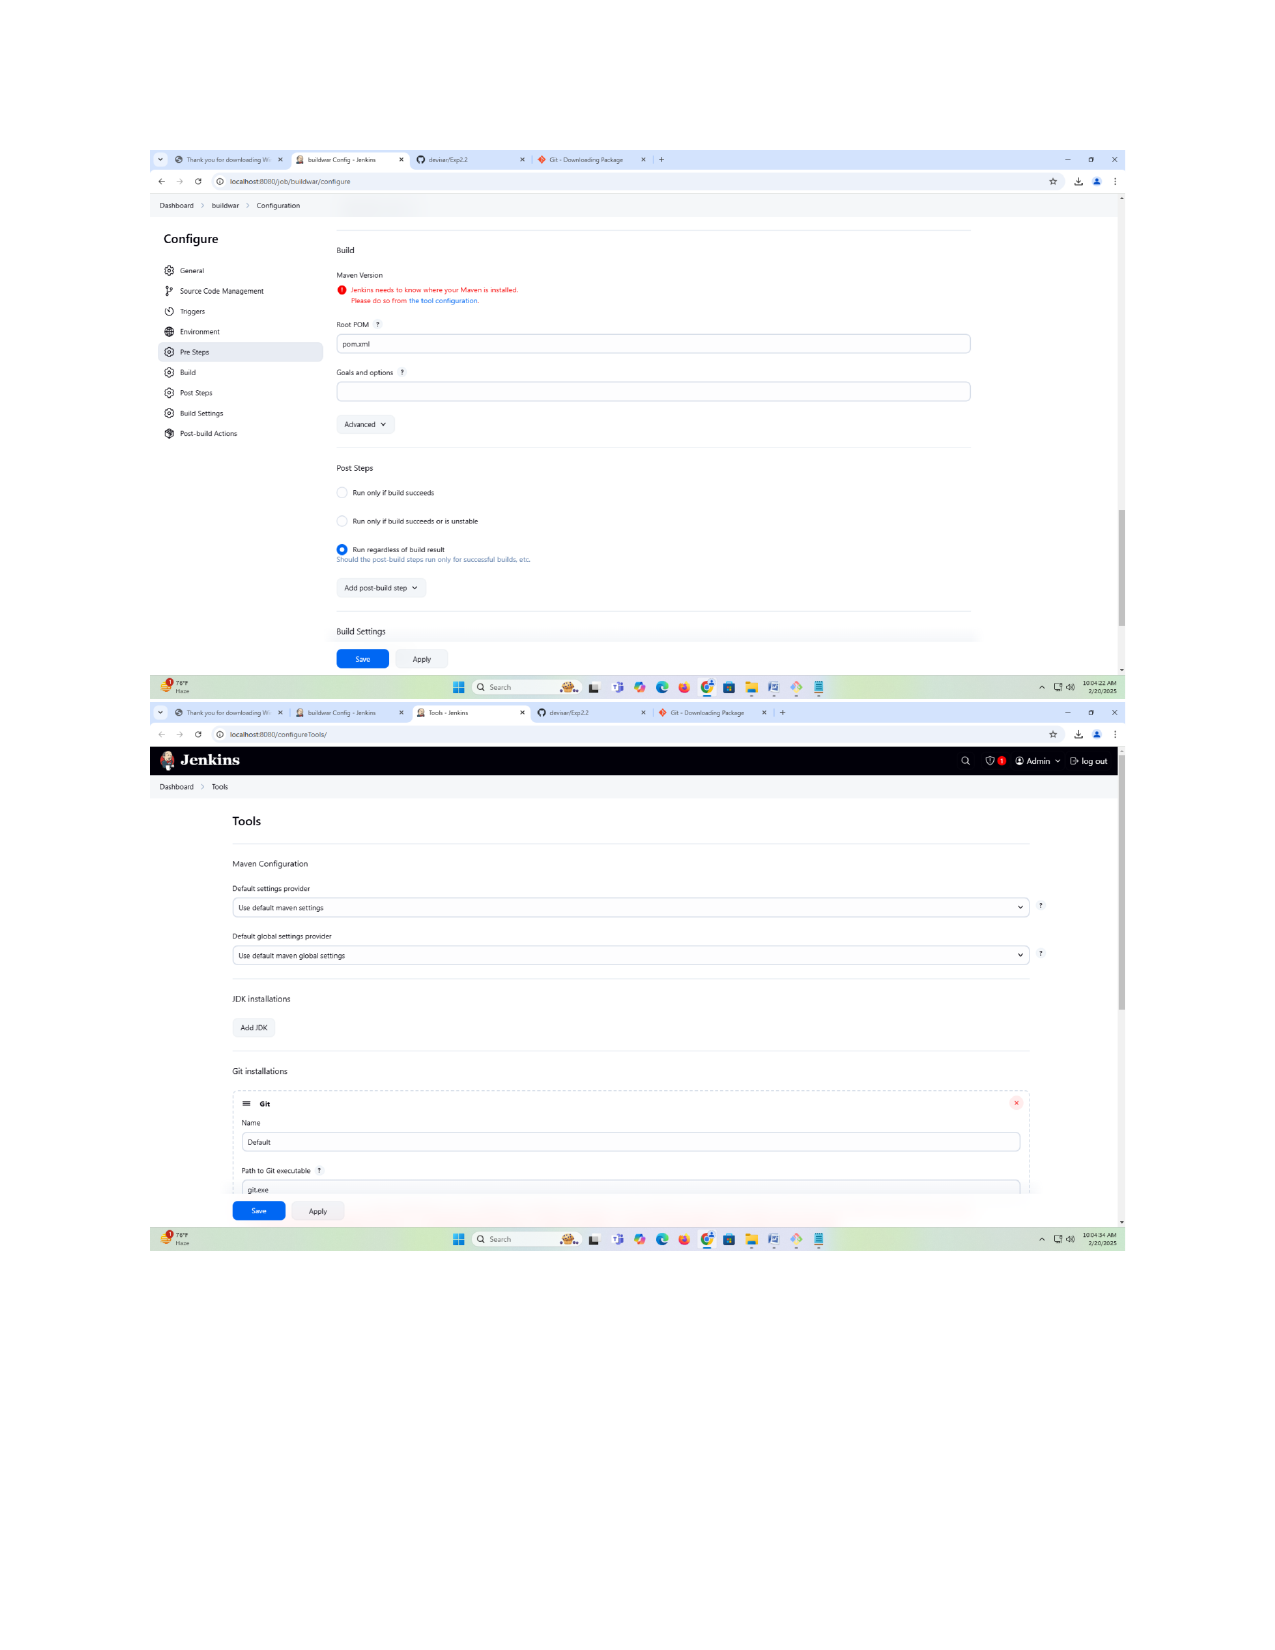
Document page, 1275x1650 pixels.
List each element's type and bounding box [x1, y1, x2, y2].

picture [150, 150, 1125, 699]
picture [150, 702, 1125, 1251]
